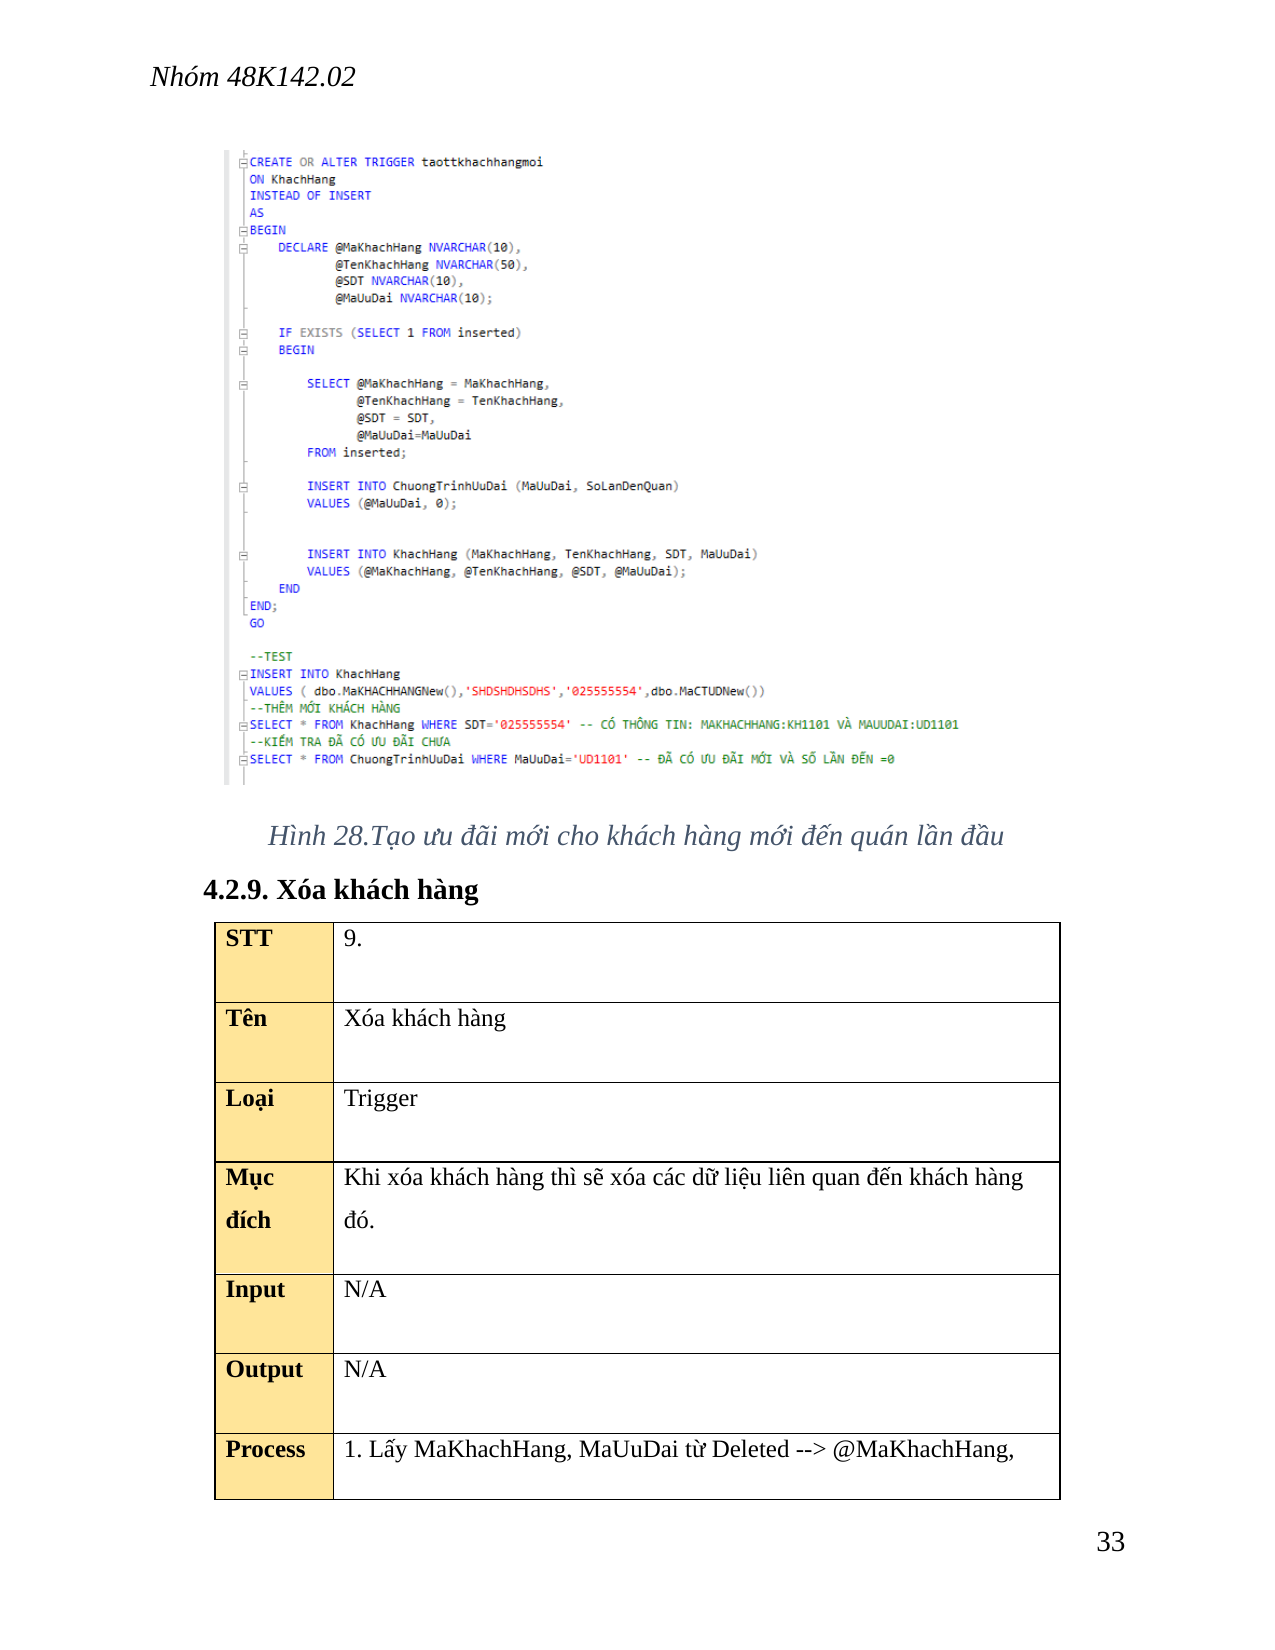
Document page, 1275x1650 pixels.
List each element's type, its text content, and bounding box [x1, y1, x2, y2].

text Hình 28.Tạo ưu đãi mới cho khách hàng mới đến quán lần đầu [150, 818, 1125, 851]
table_cell Trigger [334, 1083, 1059, 1161]
table_cell N/A [334, 1275, 1059, 1353]
table_cell Process [216, 1434, 333, 1499]
table_cell Output [216, 1354, 333, 1433]
subtitle Xóa khách hàng [179, 872, 1125, 906]
table_cell Loại [216, 1083, 333, 1161]
picture [224, 150, 1052, 785]
table_cell Khi xóa khách hàng thì sẽ xóa các dữ liệu liên quan đến khách hàng đó. [334, 1163, 1059, 1273]
table_cell Xóa khách hàng [334, 1003, 1059, 1082]
table_cell Mục đích [216, 1163, 333, 1273]
table_header STT [216, 923, 333, 1002]
table_header 9. [334, 923, 1059, 1002]
table_cell Input [216, 1275, 333, 1353]
table_cell N/A [334, 1354, 1059, 1433]
table_cell Tên [216, 1003, 333, 1082]
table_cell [334, 1434, 1059, 1499]
